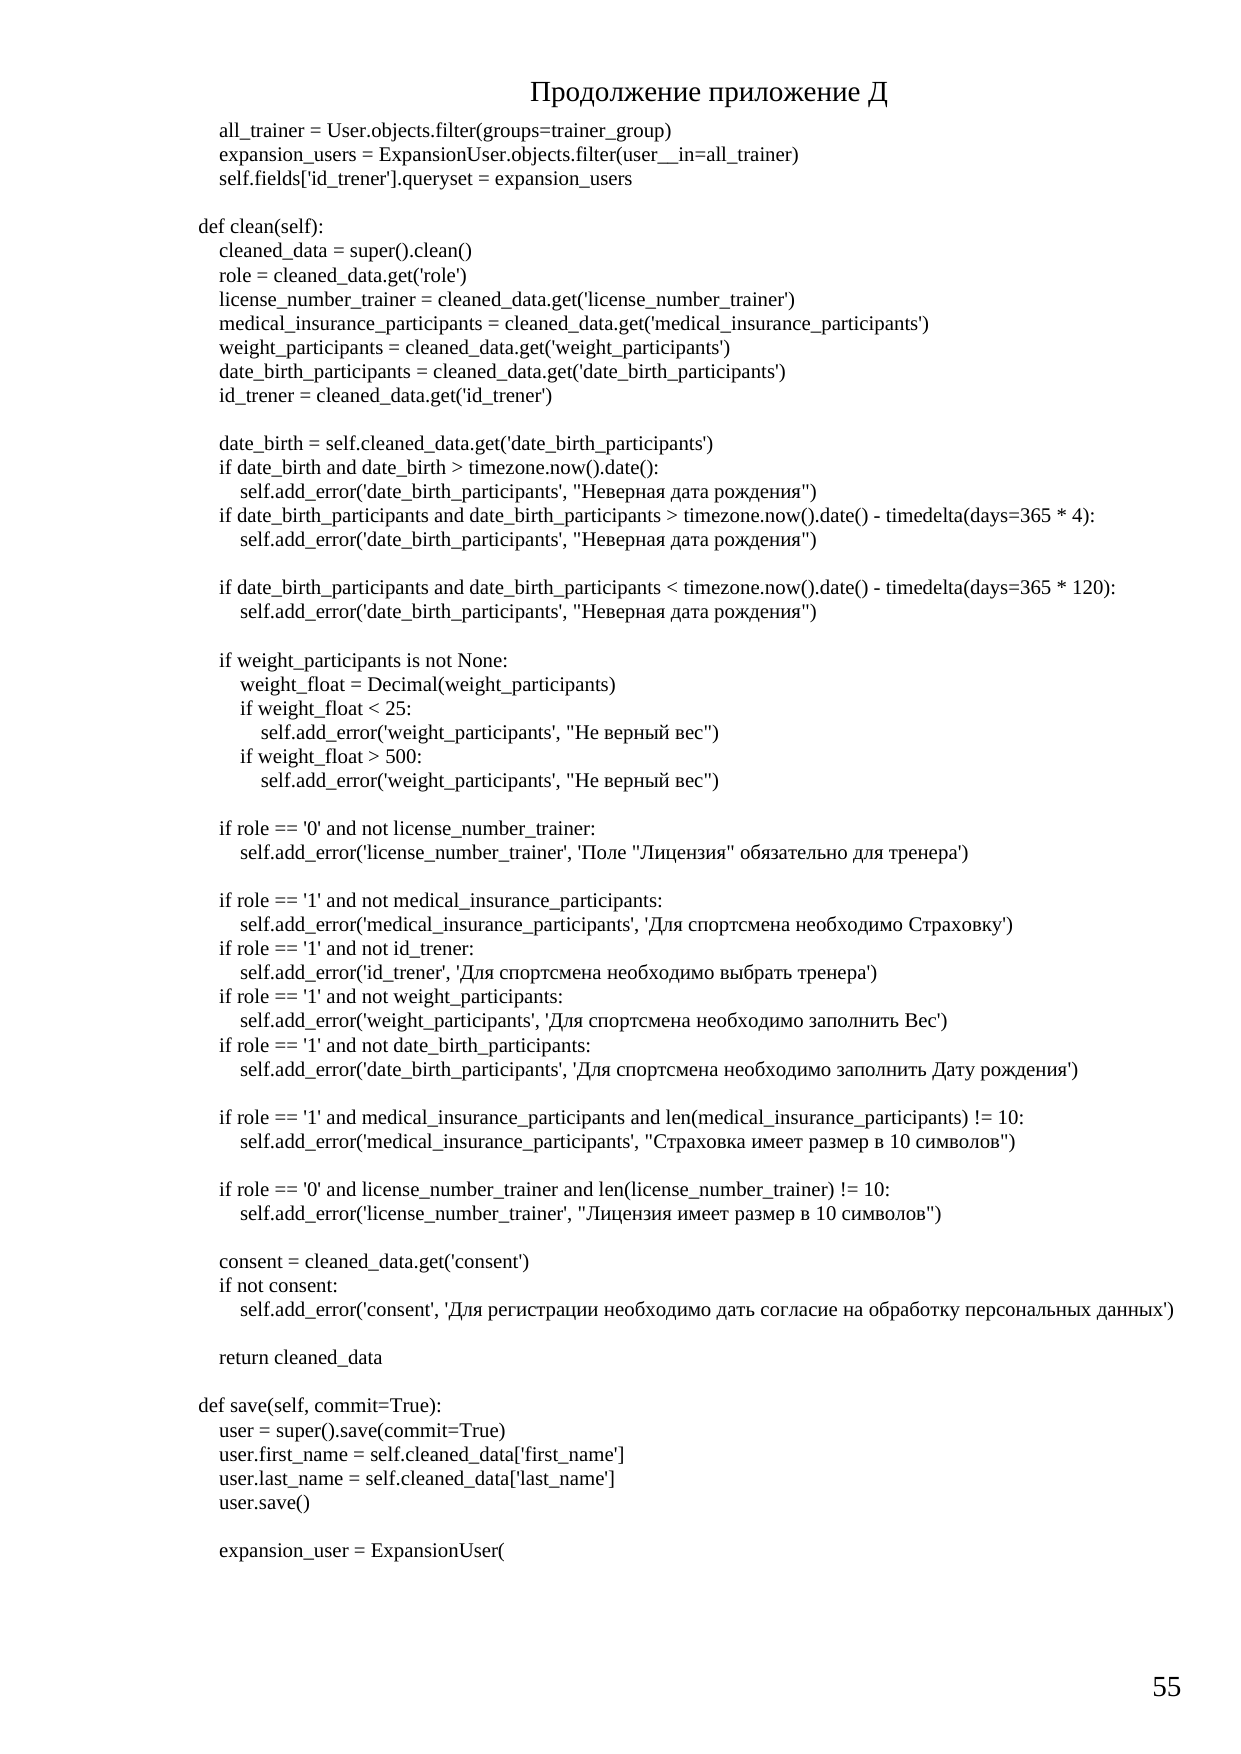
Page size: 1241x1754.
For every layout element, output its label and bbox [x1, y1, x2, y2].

text [177, 118, 1181, 1562]
